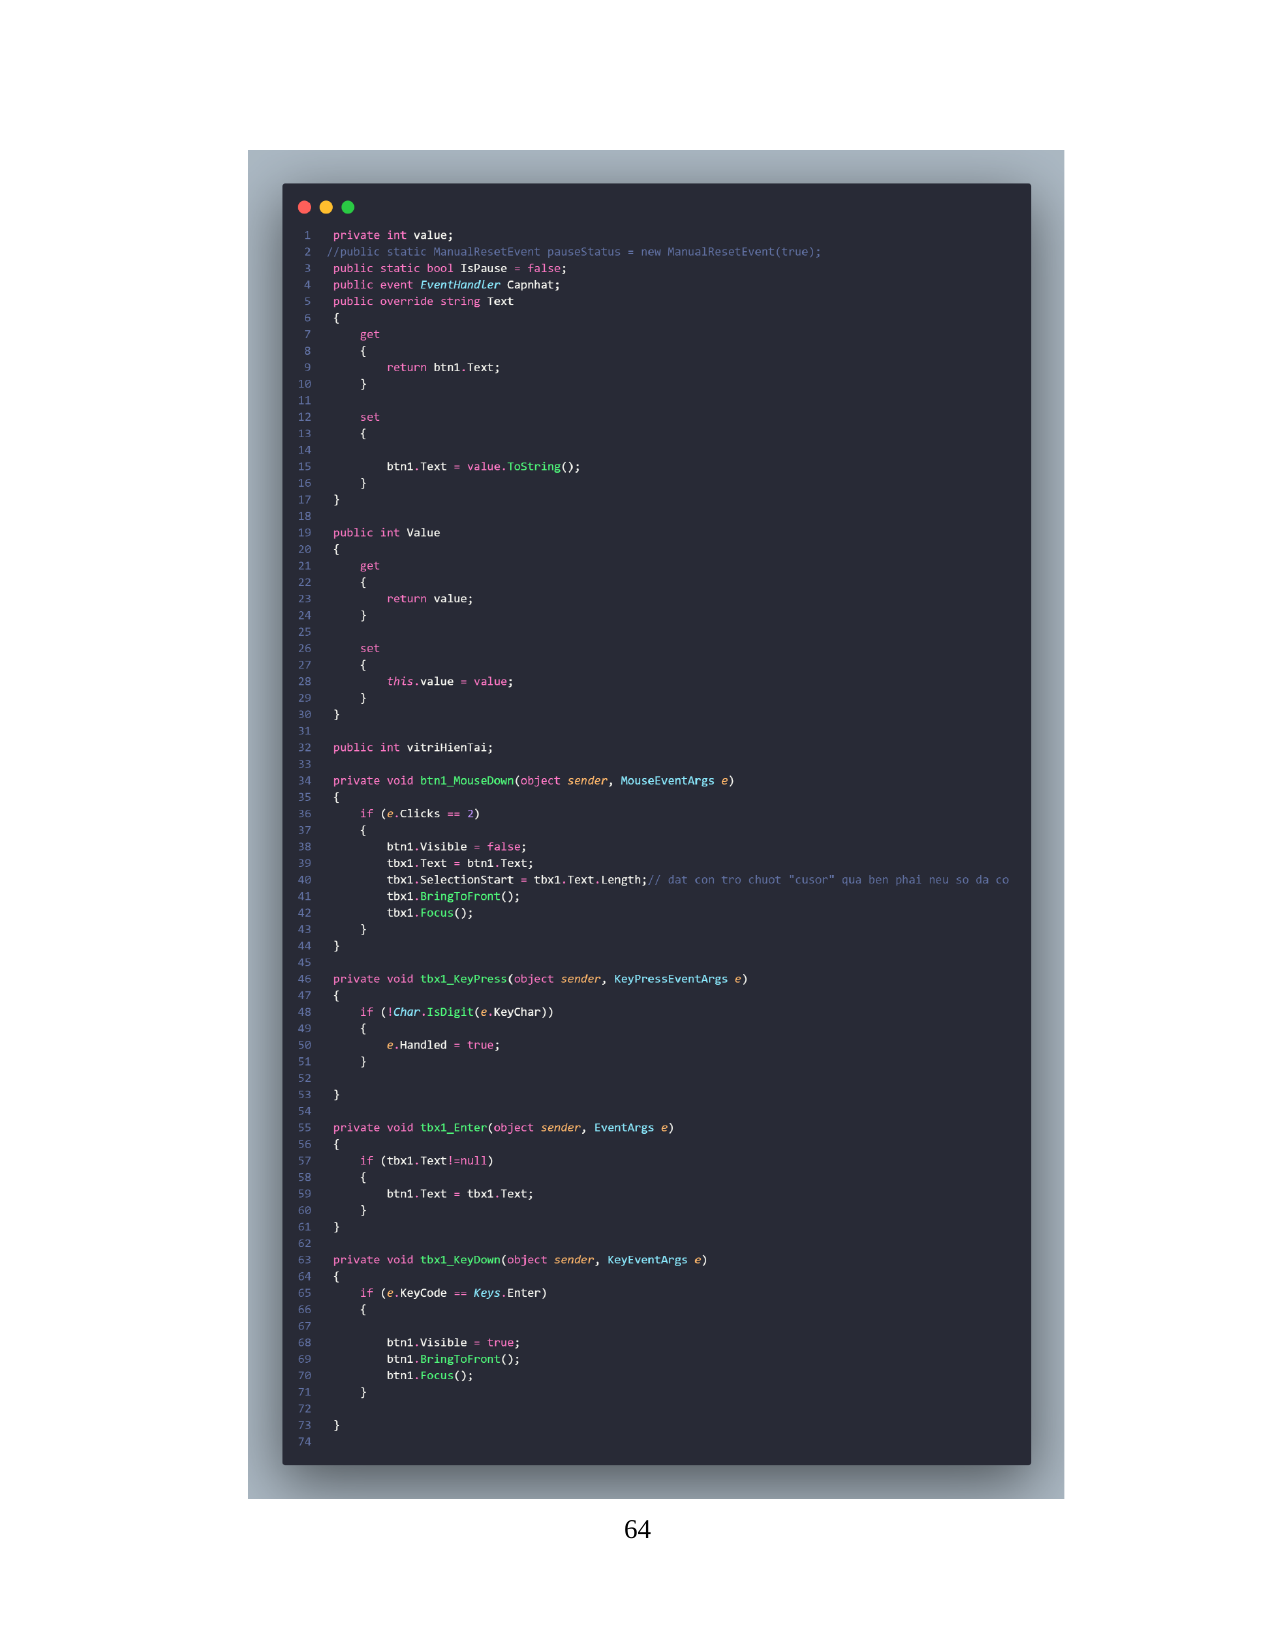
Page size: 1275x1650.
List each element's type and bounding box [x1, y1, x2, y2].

picture [248, 150, 1065, 1499]
